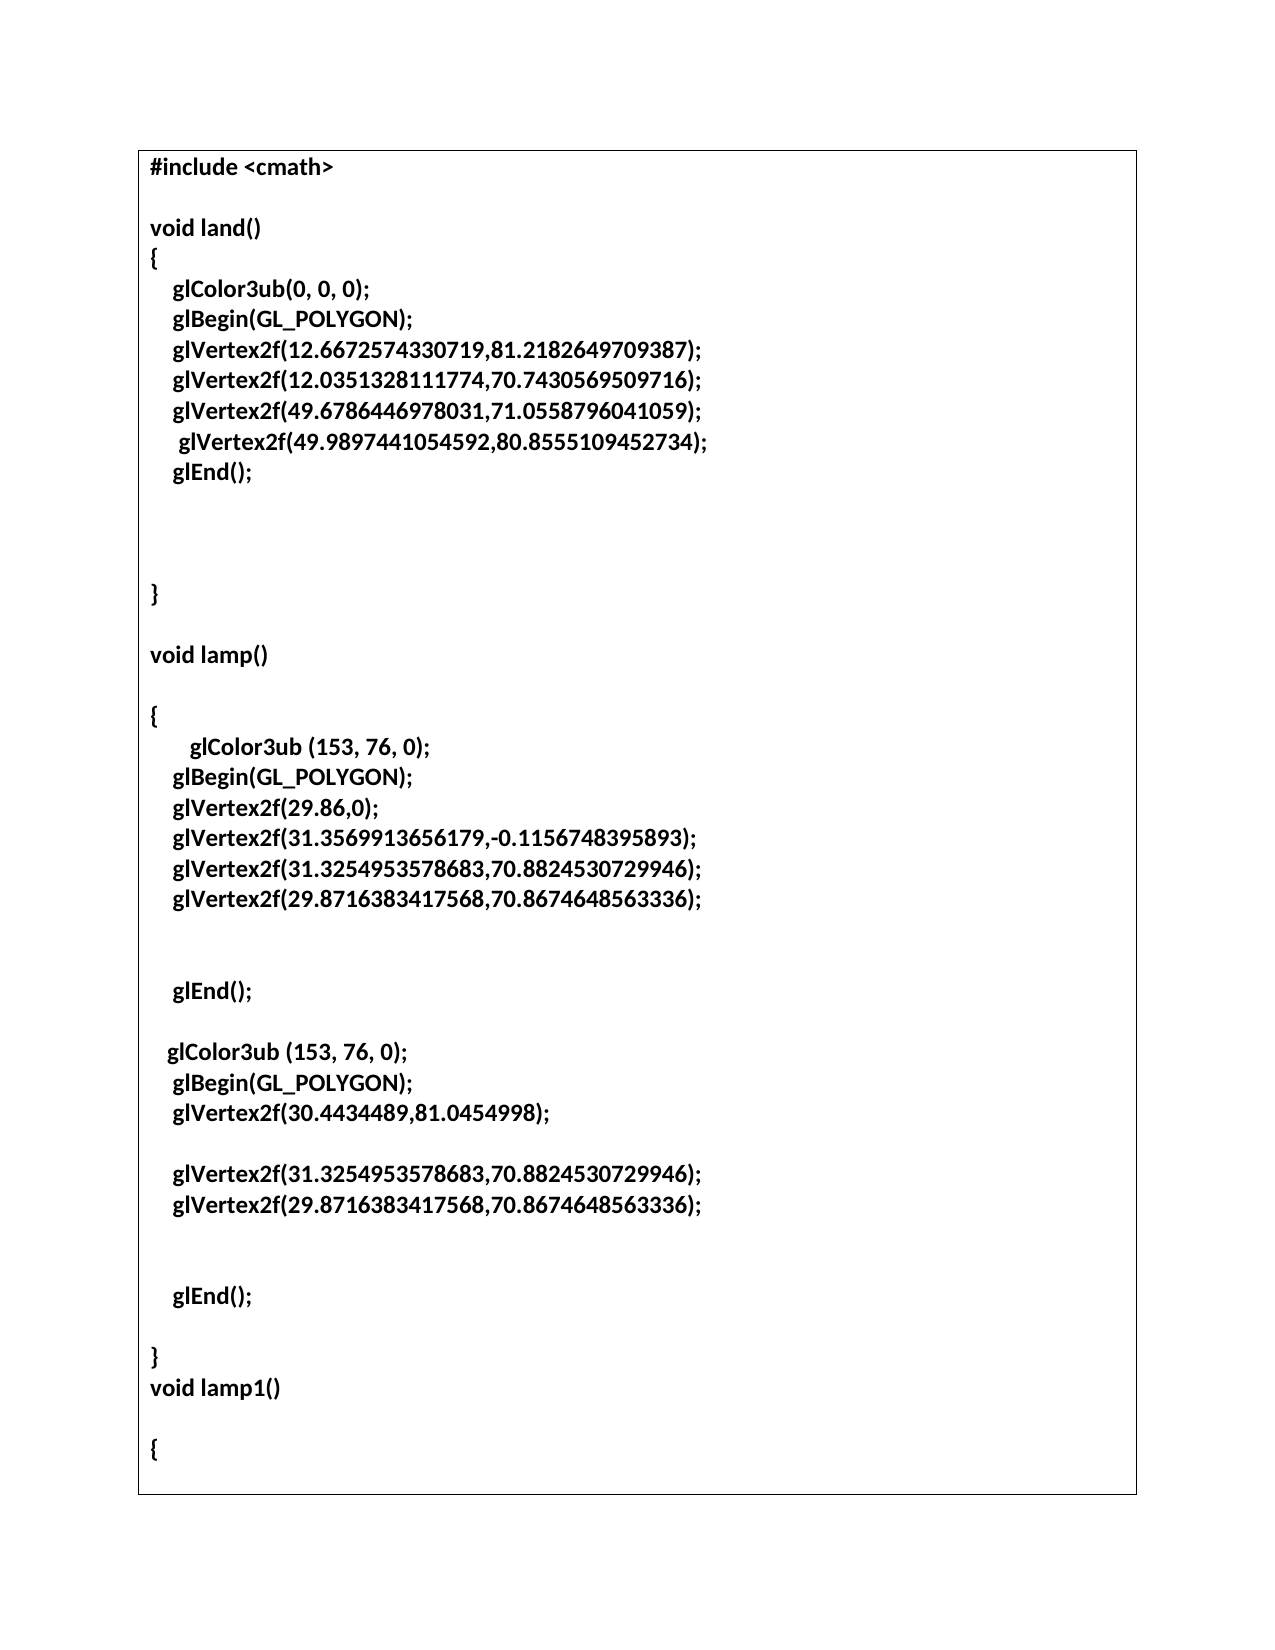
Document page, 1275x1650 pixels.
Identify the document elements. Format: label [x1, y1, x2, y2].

table_cell [139, 151, 1136, 1494]
